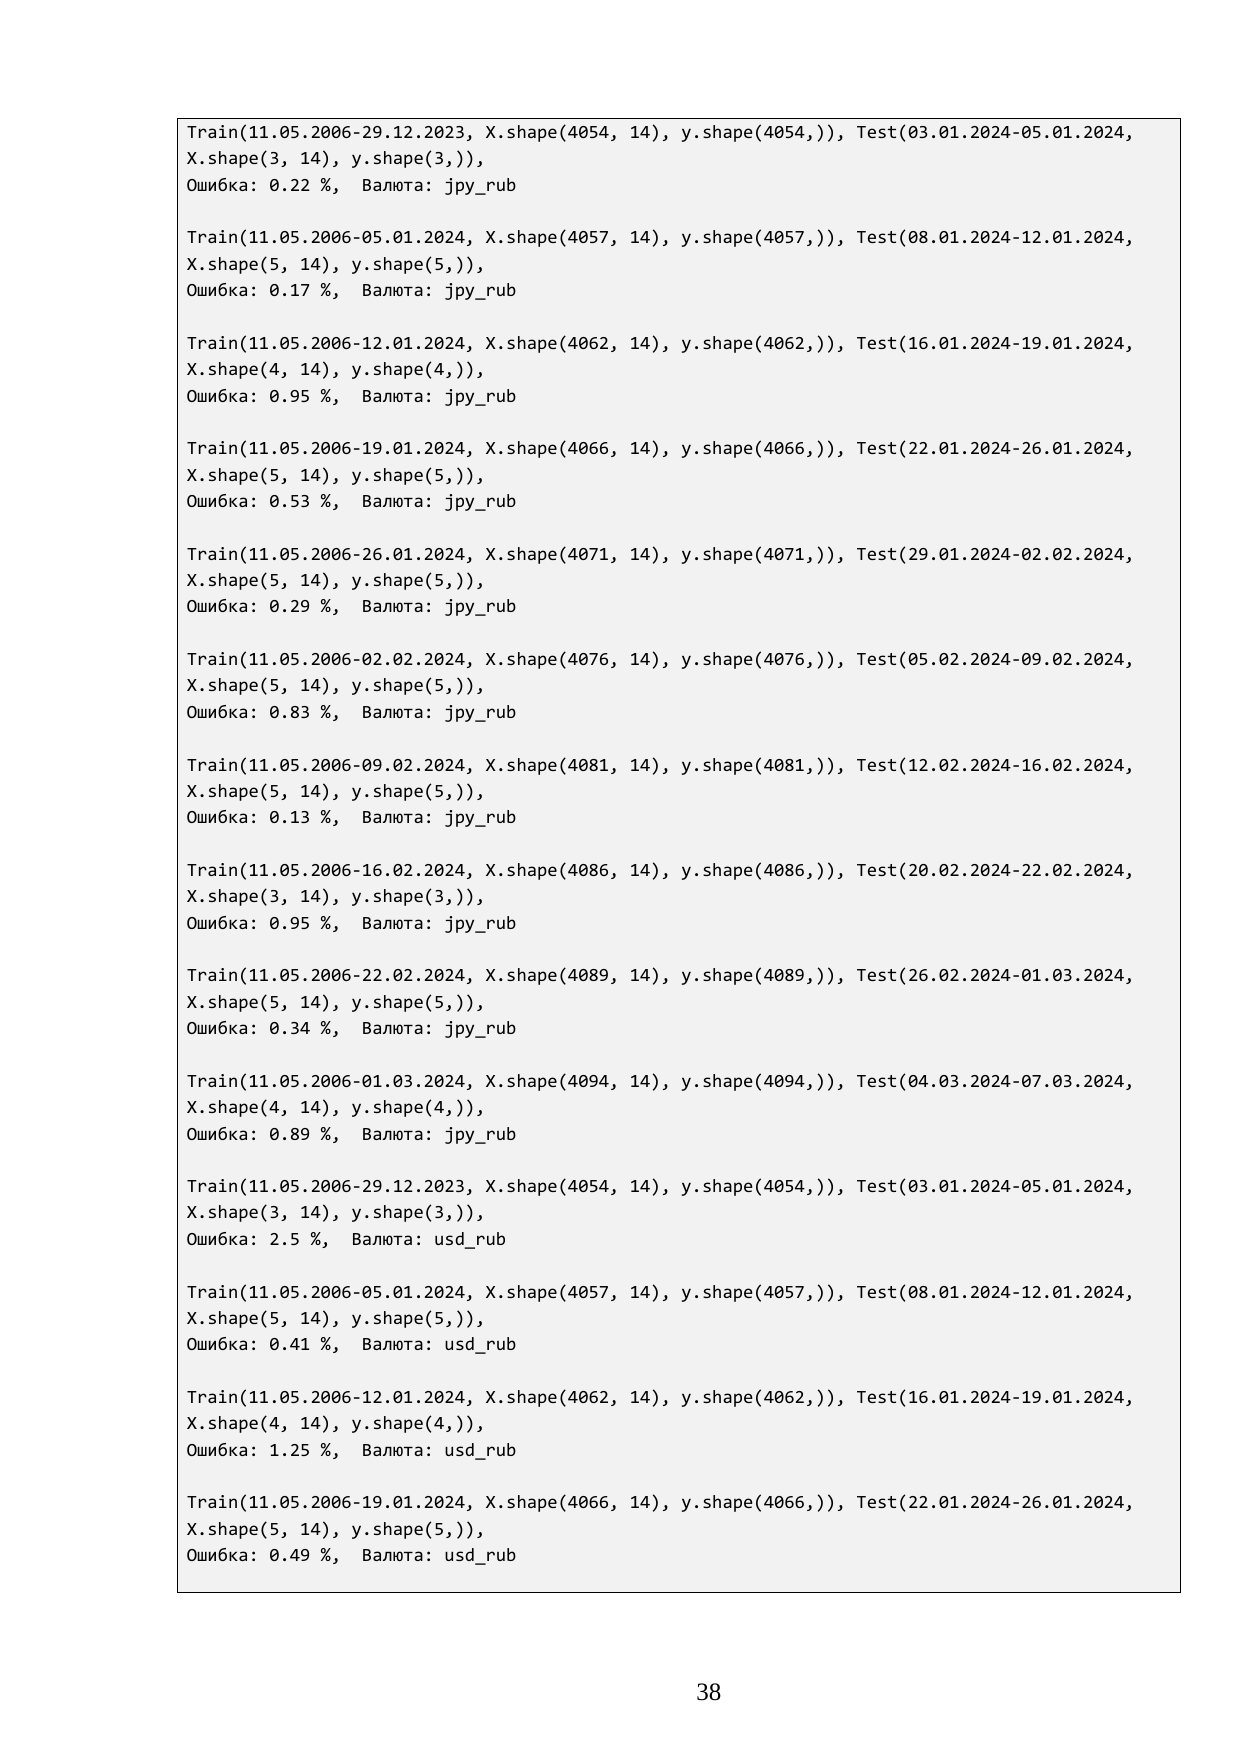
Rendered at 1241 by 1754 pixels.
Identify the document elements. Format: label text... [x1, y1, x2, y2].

text Ошибка: 0.34 %, Валюта: jpy_rub [178, 1014, 1180, 1039]
text Train(11.05.2006-09.02.2024, X.shape(4081, 14), y.shape(4081,)), Test(12.02.2024-16.02.2024, X.shape(5, 14), y.shape(5,)), [178, 751, 1180, 802]
text Train(11.05.2006-16.02.2024, X.shape(4086, 14), y.shape(4086,)), Test(20.02.2024-22.02.2024, X.shape(3, 14), y.shape(3,)), [178, 856, 1180, 907]
text Ошибка: 0.95 %, Валюта: jpy_rub [178, 382, 1180, 407]
text Ошибка: 0.89 %, Валюта: jpy_rub [178, 1119, 1180, 1145]
text Ошибка: 0.83 %, Валюта: jpy_rub [178, 698, 1180, 723]
text Ошибка: 0.41 %, Валюта: usd_rub [178, 1330, 1180, 1356]
text Train(11.05.2006-02.02.2024, X.shape(4076, 14), y.shape(4076,)), Test(05.02.2024-09.02.2024, X.shape(5, 14), y.shape(5,)), [178, 645, 1180, 697]
text Train(11.05.2006-19.01.2024, X.shape(4066, 14), y.shape(4066,)), Test(22.01.2024-26.01.2024, X.shape(5, 14), y.shape(5,)), [178, 1488, 1180, 1540]
text Train(11.05.2006-05.01.2024, X.shape(4057, 14), y.shape(4057,)), Test(08.01.2024-12.01.2024, X.shape(5, 14), y.shape(5,)), [178, 1278, 1180, 1329]
text Train(11.05.2006-29.12.2023, X.shape(4054, 14), y.shape(4054,)), Test(03.01.2024-05.01.2024, X.shape(3, 14), y.shape(3,)), [178, 1172, 1180, 1224]
text Ошибка: 0.53 %, Валюта: jpy_rub [178, 487, 1180, 512]
text Train(11.05.2006-26.01.2024, X.shape(4071, 14), y.shape(4071,)), Test(29.01.2024-02.02.2024, X.shape(5, 14), y.shape(5,)), [178, 540, 1180, 591]
text Ошибка: 0.49 %, Валюта: usd_rub [178, 1541, 1180, 1566]
text Train(11.05.2006-01.03.2024, X.shape(4094, 14), y.shape(4094,)), Test(04.03.2024-07.03.2024, X.shape(4, 14), y.shape(4,)), [178, 1067, 1180, 1118]
text Train(11.05.2006-12.01.2024, X.shape(4062, 14), y.shape(4062,)), Test(16.01.2024-19.01.2024, X.shape(4, 14), y.shape(4,)), [178, 1383, 1180, 1434]
text Train(11.05.2006-22.02.2024, X.shape(4089, 14), y.shape(4089,)), Test(26.02.2024-01.03.2024, X.shape(5, 14), y.shape(5,)), [178, 961, 1180, 1013]
text Train(11.05.2006-12.01.2024, X.shape(4062, 14), y.shape(4062,)), Test(16.01.2024-19.01.2024, X.shape(4, 14), y.shape(4,)), [178, 329, 1180, 380]
text Ошибка: 2.5 %, Валюта: usd_rub [178, 1225, 1180, 1250]
text Ошибка: 0.13 %, Валюта: jpy_rub [178, 803, 1180, 828]
text Ошибка: 0.95 %, Валюта: jpy_rub [178, 909, 1180, 934]
text Train(11.05.2006-19.01.2024, X.shape(4066, 14), y.shape(4066,)), Test(22.01.2024-26.01.2024, X.shape(5, 14), y.shape(5,)), [178, 434, 1180, 486]
text Ошибка: 0.29 %, Валюта: jpy_rub [178, 592, 1180, 618]
text Ошибка: 0.17 %, Валюта: jpy_rub [178, 276, 1180, 301]
text Train(11.05.2006-29.12.2023, X.shape(4054, 14), y.shape(4054,)), Test(03.01.2024-05.01.2024, X.shape(3, 14), y.shape(3,)), [178, 119, 1180, 169]
text Train(11.05.2006-05.01.2024, X.shape(4057, 14), y.shape(4057,)), Test(08.01.2024-12.01.2024, X.shape(5, 14), y.shape(5,)), [178, 223, 1180, 275]
text Ошибка: 0.22 %, Валюта: jpy_rub [178, 171, 1180, 196]
text Ошибка: 1.25 %, Валюта: usd_rub [178, 1436, 1180, 1461]
